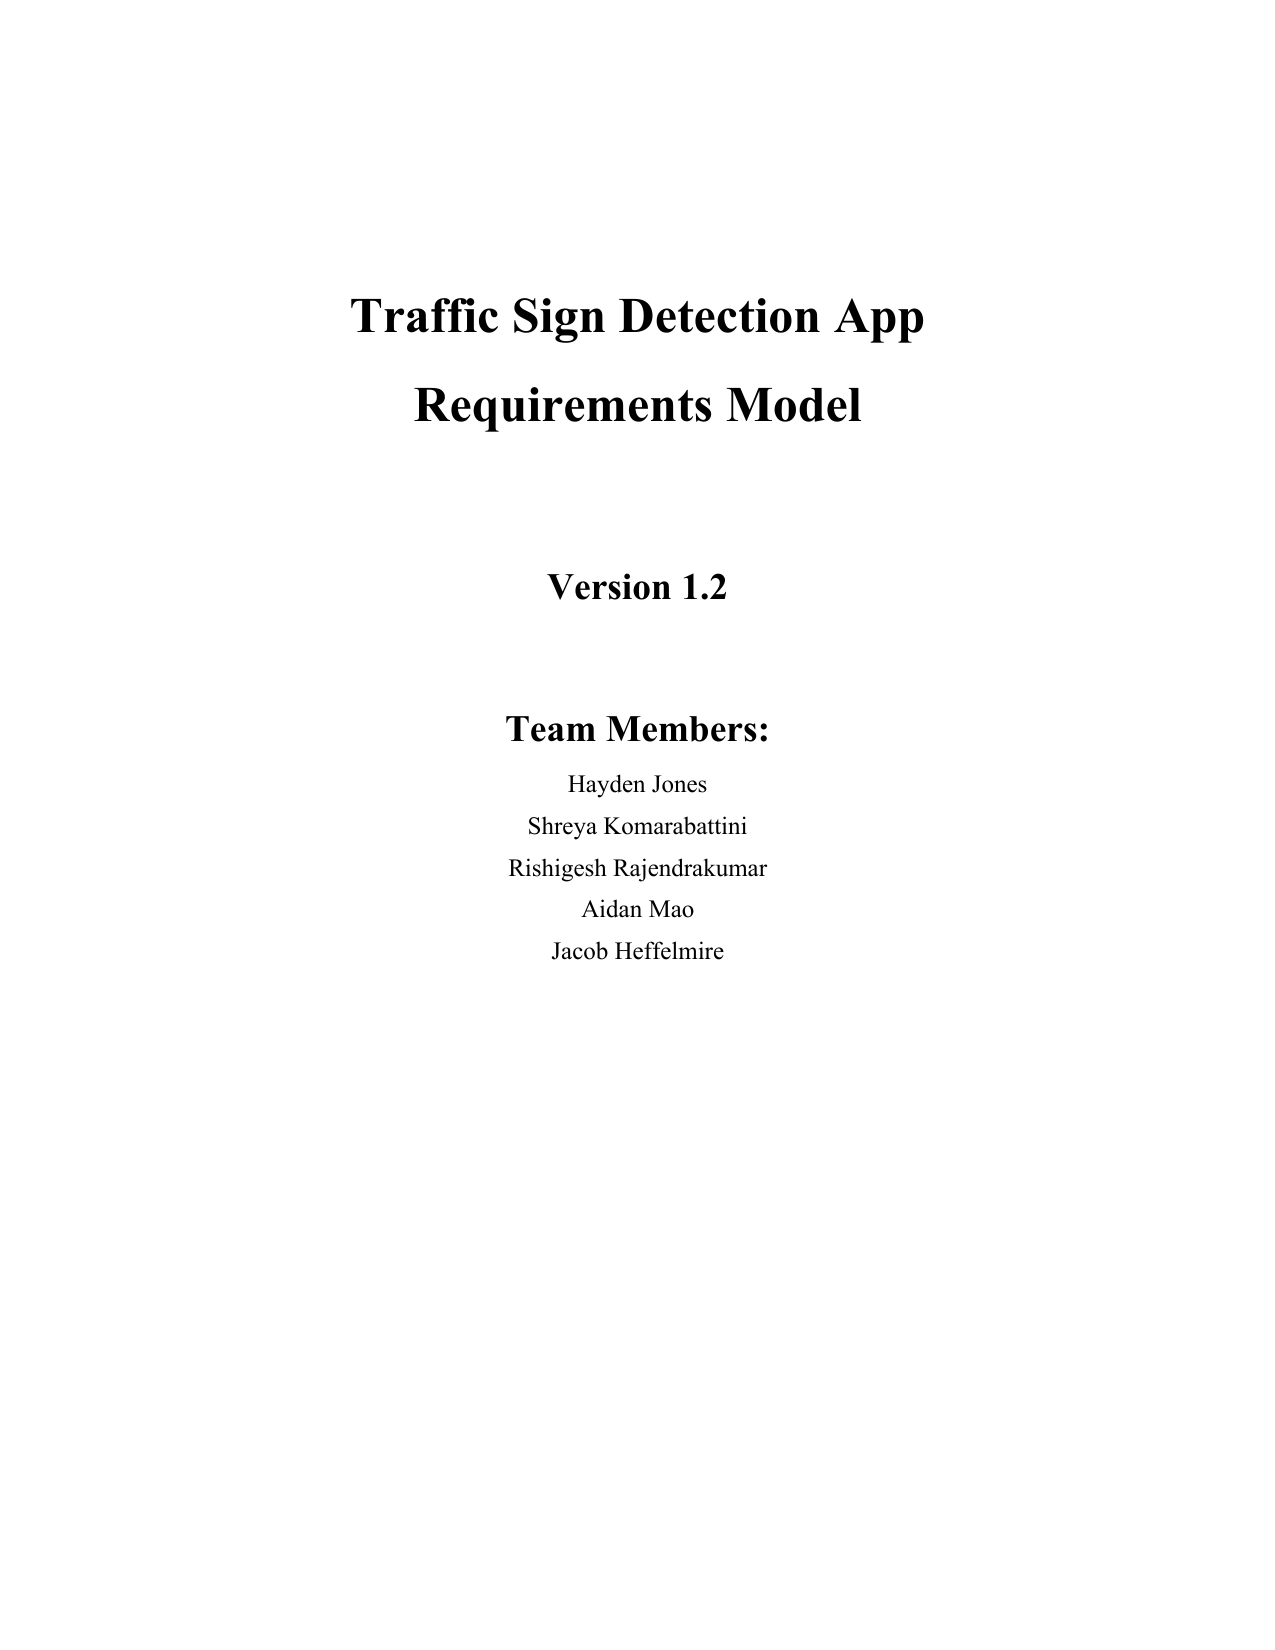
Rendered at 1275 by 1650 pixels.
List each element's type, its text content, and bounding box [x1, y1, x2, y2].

text Rishigesh Rajendrakumar [150, 854, 1125, 881]
text Version 1.2 [150, 566, 1125, 608]
text Team Members: [150, 708, 1125, 750]
text Aidan Mao [150, 895, 1125, 923]
text Hayden Jones [150, 771, 1125, 798]
text Traffic Sign Detection App [150, 288, 1125, 343]
text Requirements Model [150, 376, 1125, 432]
text Jacob Heffelmire [150, 937, 1125, 964]
text Shreya Komarabattini [150, 812, 1125, 840]
